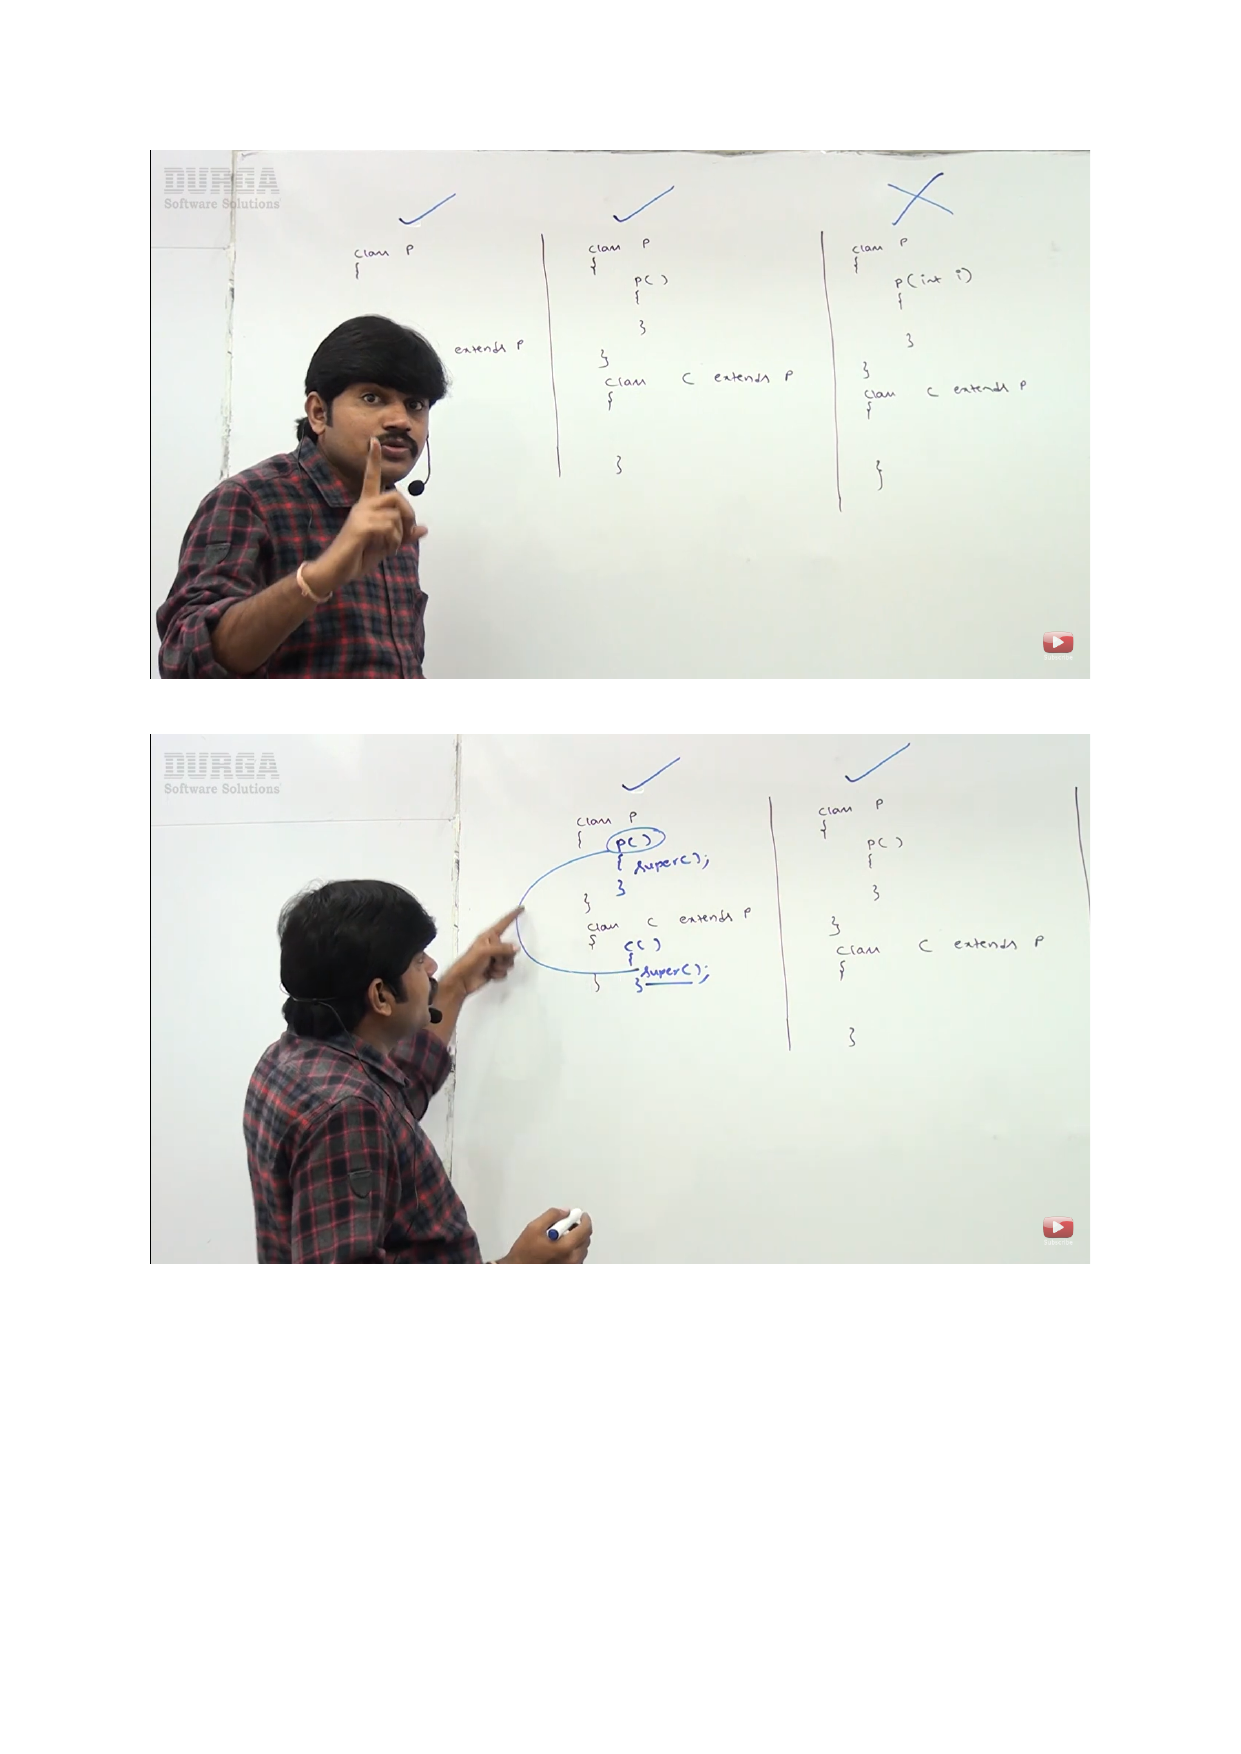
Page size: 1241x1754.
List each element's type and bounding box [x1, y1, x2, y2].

picture [150, 150, 1091, 679]
picture [150, 734, 1091, 1264]
